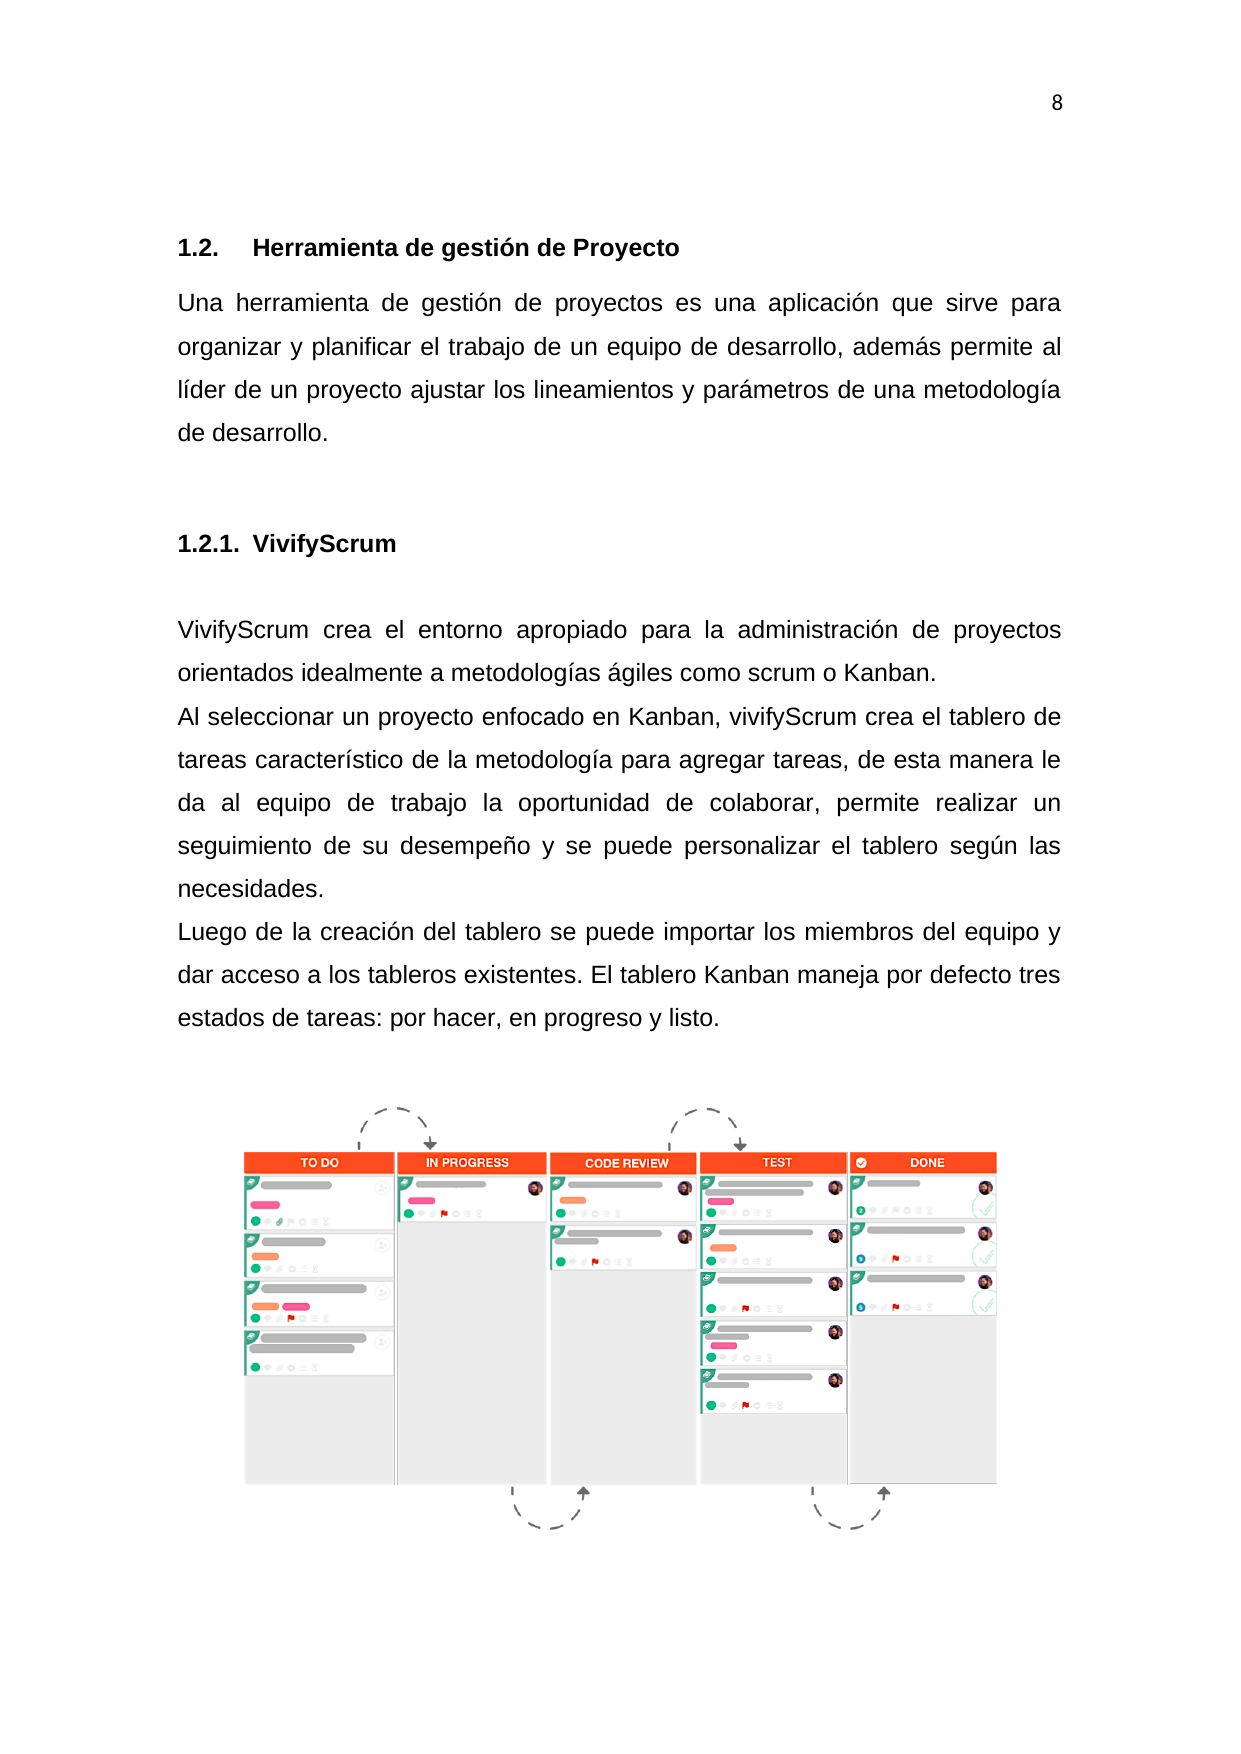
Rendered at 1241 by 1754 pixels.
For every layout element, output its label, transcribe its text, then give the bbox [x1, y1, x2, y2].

subtitle VivifyScrum [177, 529, 1063, 558]
subtitle Al seleccionar un proyecto enfocado en Kanban, vivifyScrum crea el tablero de tareas característico de la metodología para agregar tareas, de esta manera le da al equipo de trabajo la oportunidad de colaborar, permite realizar un seguimiento de su desempeño y se puede personalizar el tablero según las necesidades. [177, 702, 1063, 903]
text Una herramienta de gestión de proyectos es una aplicación que sirve para organizar y planificar el trabajo de un equipo de desarrollo, además permite al líder de un proyecto ajustar los lineamientos y parámetros de una metodología de desarrollo. [177, 288, 1063, 447]
subtitle VivifyScrum crea el entorno apropiado para la administración de proyectos orientados idealmente a metodologías ágiles como scrum o Kanban. [177, 615, 1063, 687]
subtitle Herramienta de gestión de Proyecto [177, 233, 1063, 262]
picture [242, 1102, 999, 1532]
subtitle Luego de la creación del tablero se puede importar los miembros del equipo y dar acceso a los tableros existentes. El tablero Kanban maneja por defecto tres estados de tareas: por hacer, en progreso y listo. [177, 917, 1063, 1032]
